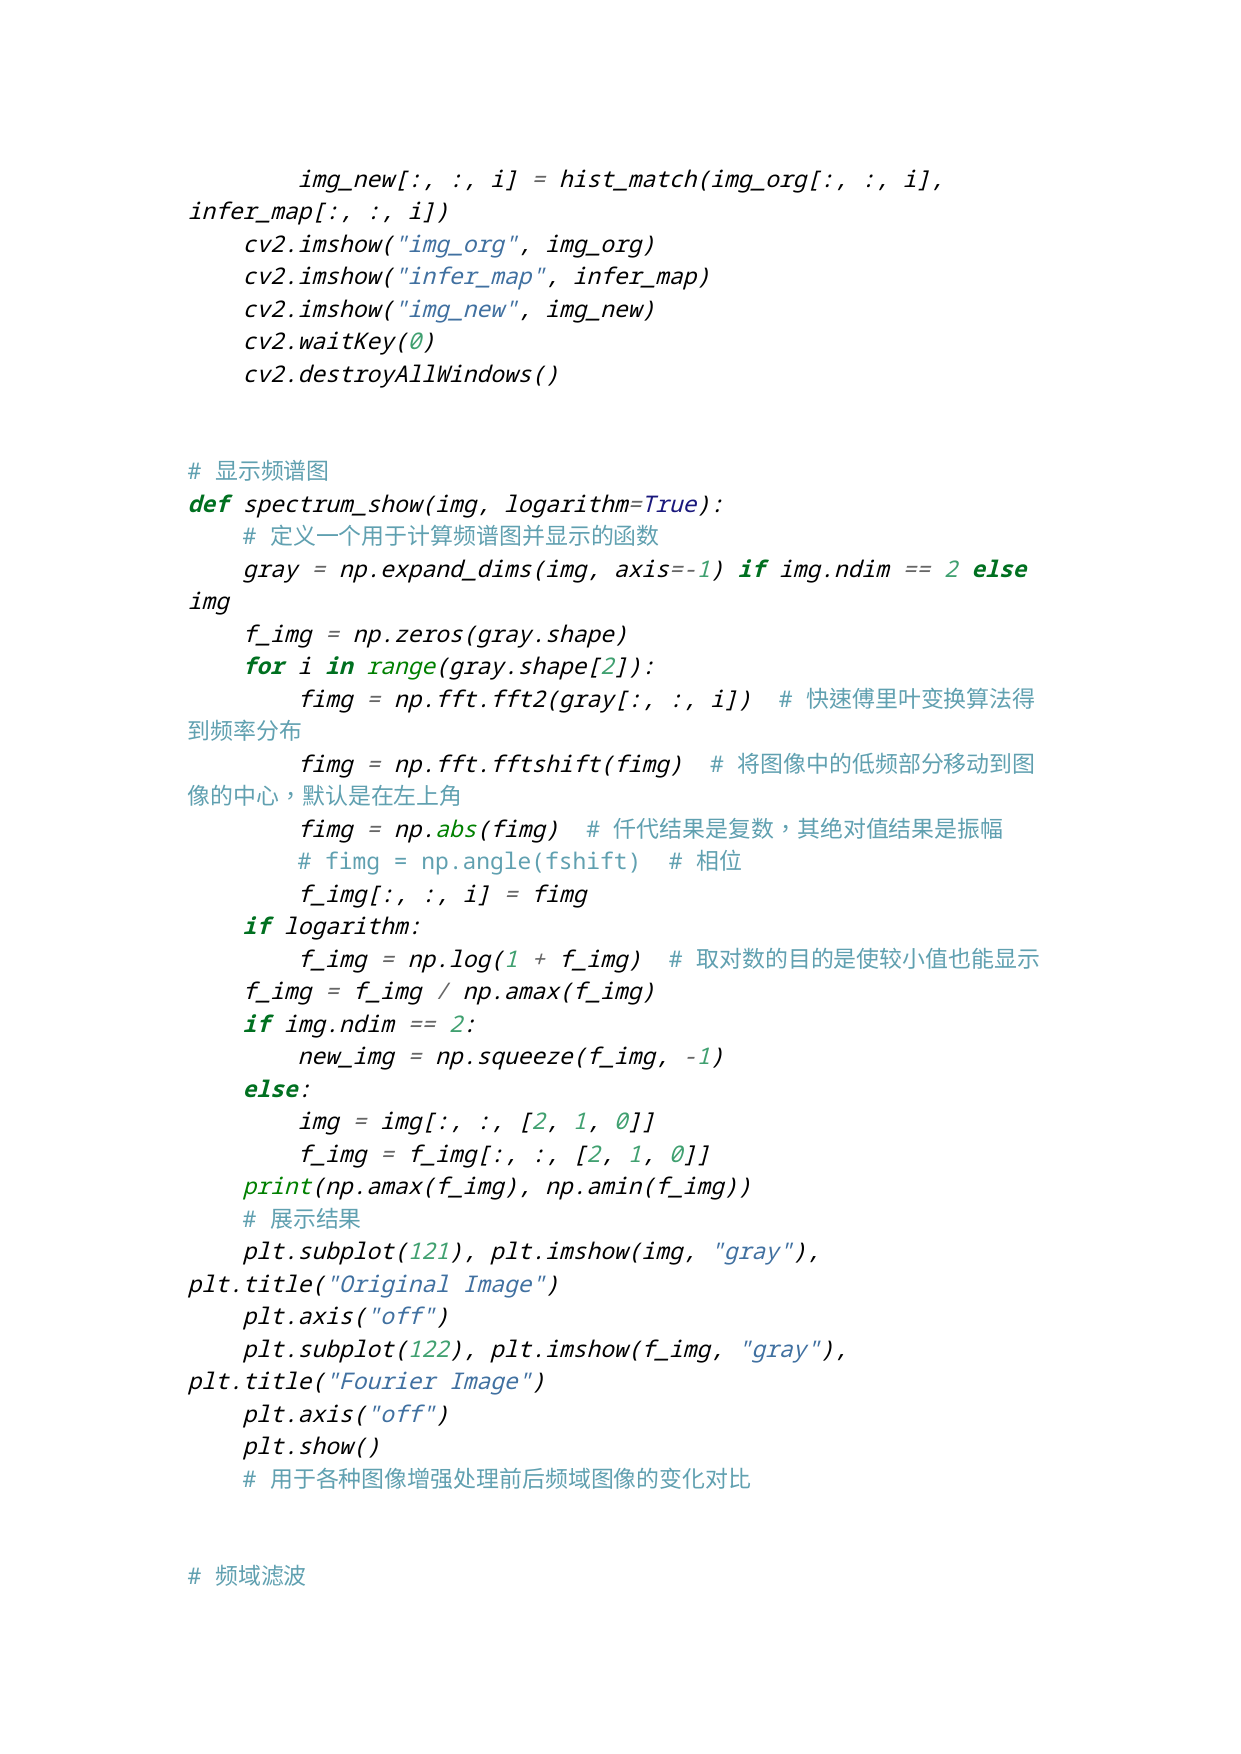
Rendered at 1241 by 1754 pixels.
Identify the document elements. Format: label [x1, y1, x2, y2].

text [187, 162, 1053, 1592]
